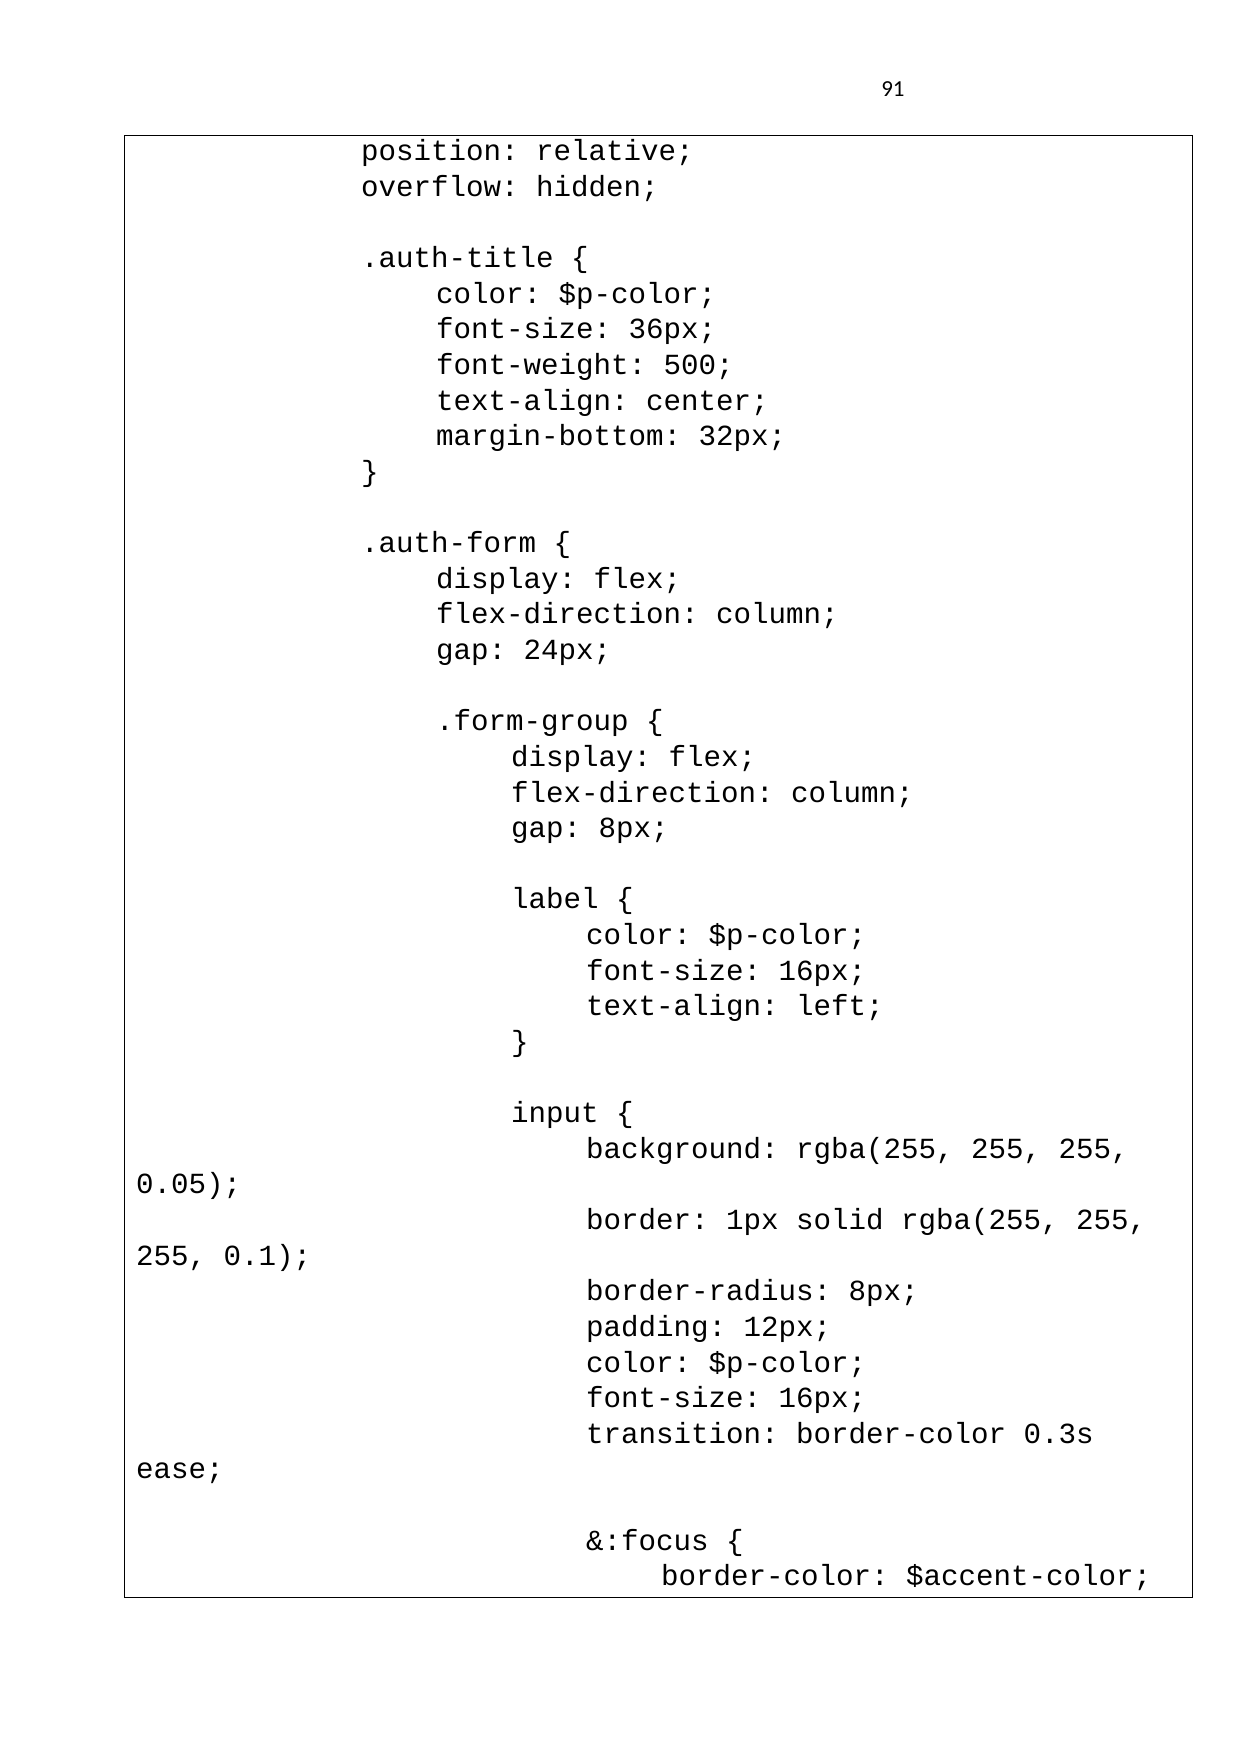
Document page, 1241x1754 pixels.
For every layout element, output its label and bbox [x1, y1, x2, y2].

table_header [125, 136, 1192, 1597]
